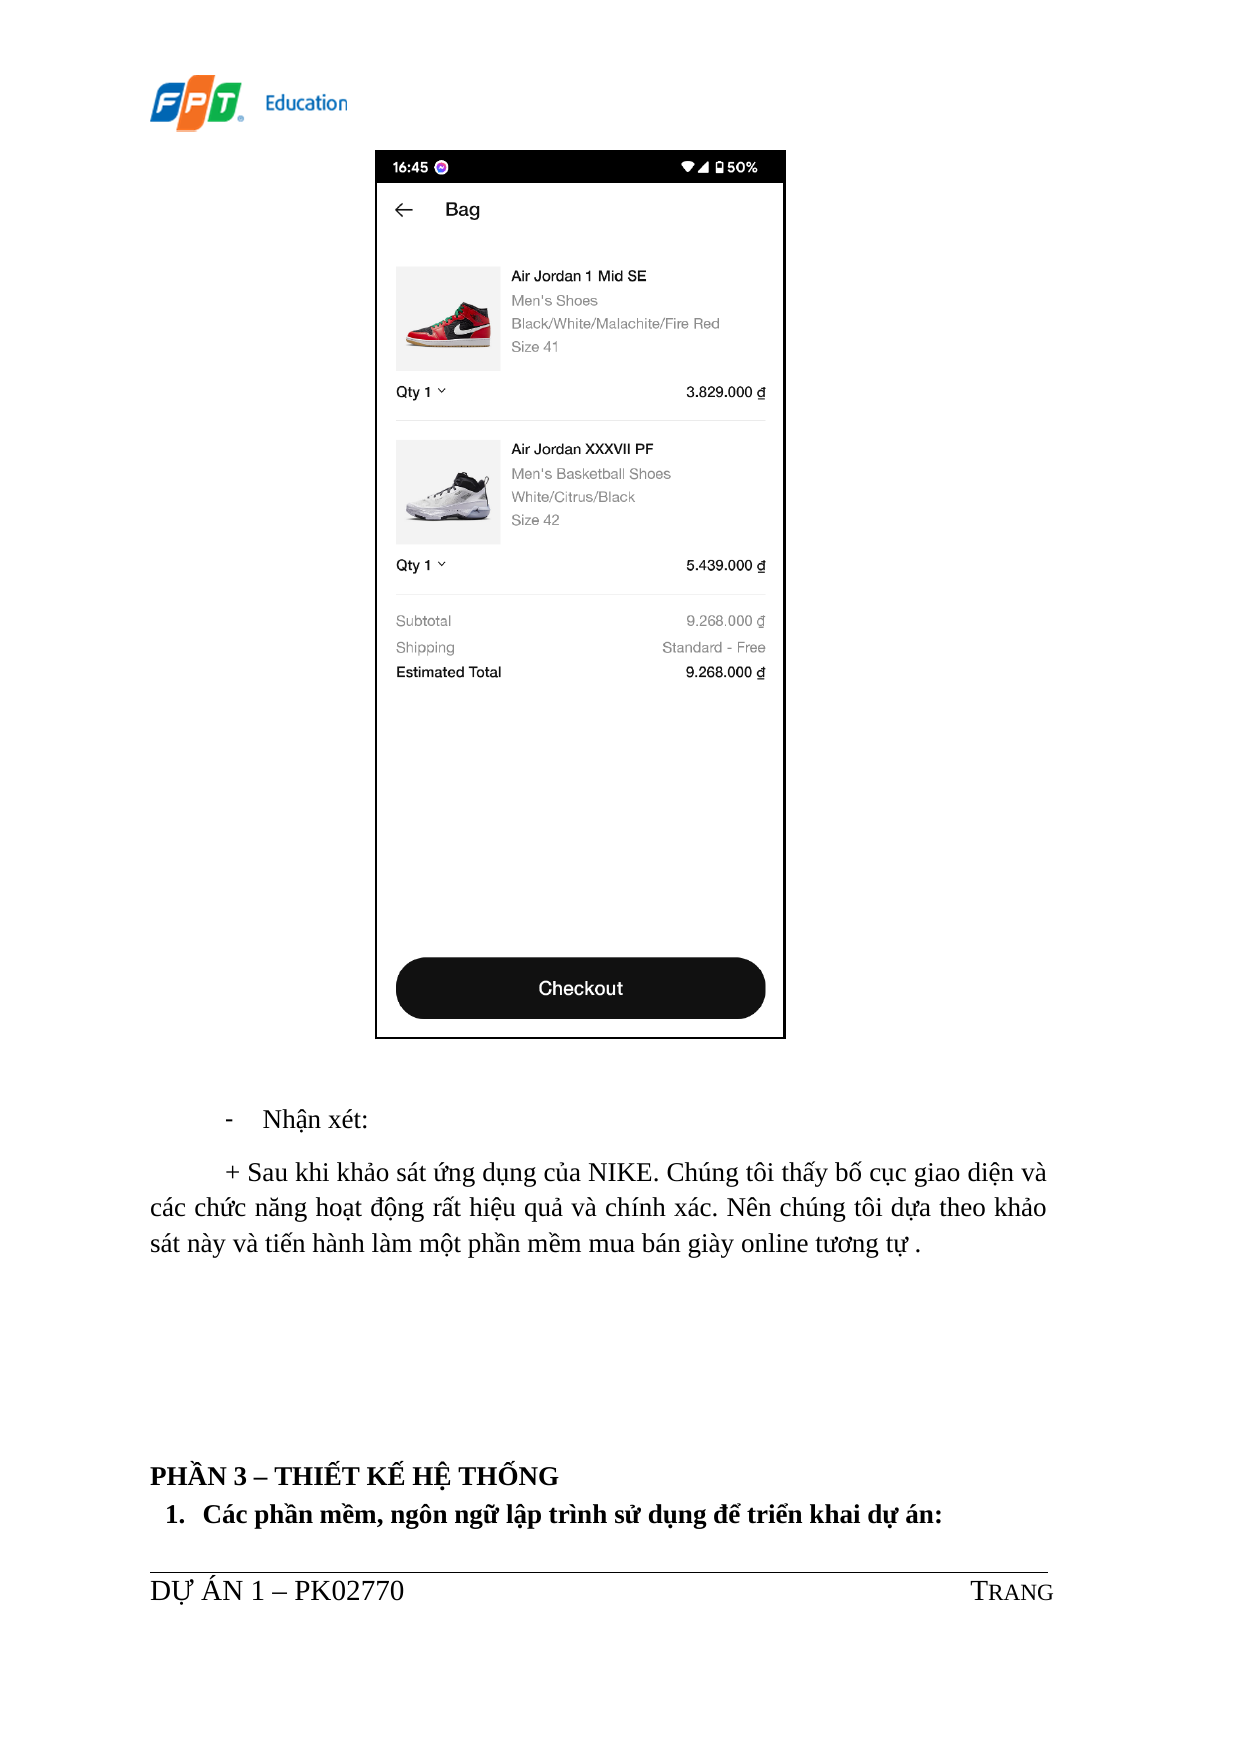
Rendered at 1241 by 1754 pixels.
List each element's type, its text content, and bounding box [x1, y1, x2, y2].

subtitle Các phần mềm, ngôn ngữ lập trình sử dụng để triển khai dự án: [165, 1498, 1048, 1529]
list Nhận xét: [225, 1102, 1048, 1135]
subtitle PHẦN 3 – THIẾT KẾ HỆ THỐNG [150, 1460, 1048, 1491]
text + Sau khi khảo sát ứng dụng của NIKE. Chúng tôi thấy bố cục giao diện và các chức năng hoạt động rất hiệu quả và chính xác. Nên chúng tôi dựa theo khảo sát này và tiến hành làm một phần mềm mua bán giày online tương tự . [150, 1156, 1048, 1258]
picture [150, 75, 347, 132]
picture [377, 152, 783, 1037]
